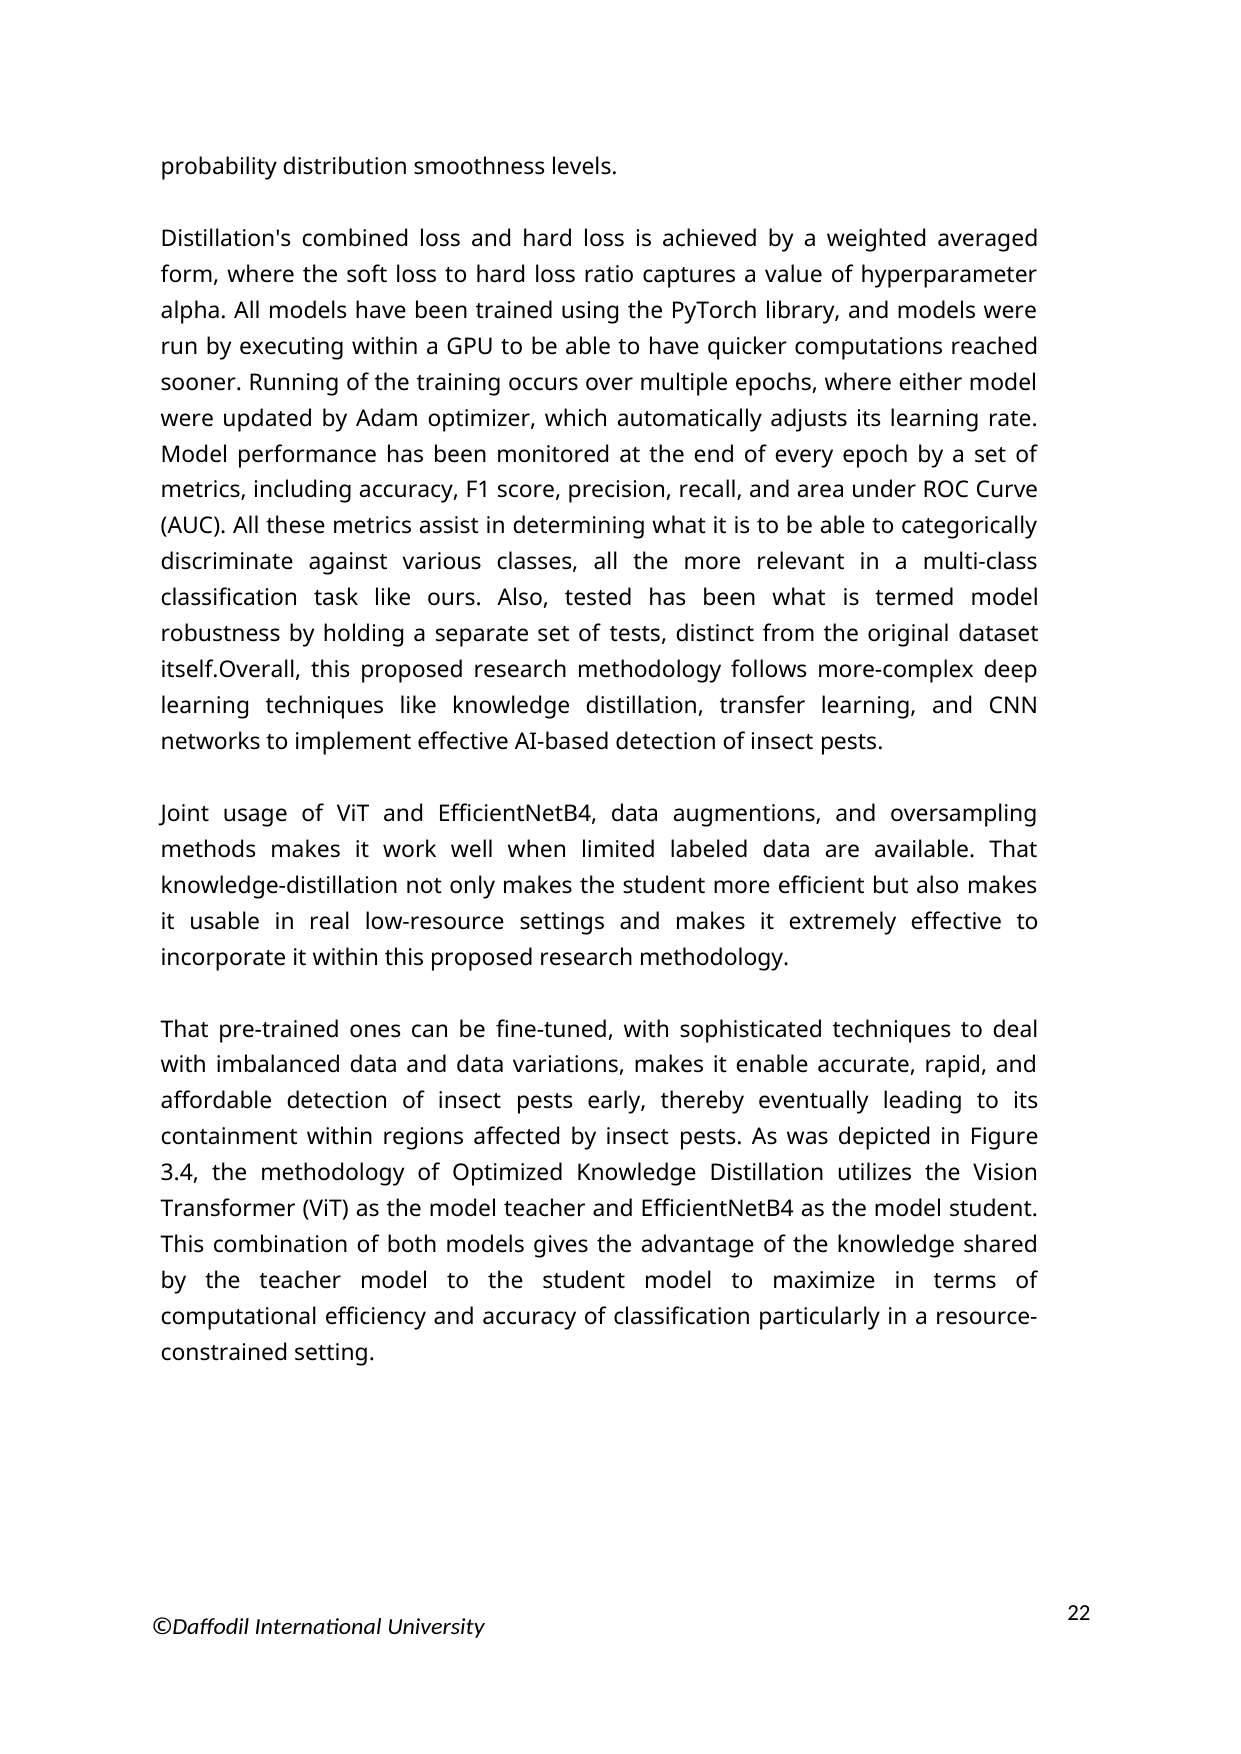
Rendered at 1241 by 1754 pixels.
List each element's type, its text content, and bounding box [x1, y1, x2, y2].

text Joint usage of ViT and EfficientNetB4, data augmentions, and oversampling methods makes it work well when limited labeled data are available. That knowledge-distillation not only makes the student more efficient but also makes it usable in real low-resource settings and makes it extremely effective to incorporate it within this proposed research methodology. [160, 797, 1039, 972]
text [160, 150, 1039, 181]
text Distillation's combined loss and hard loss is achieved by a weighted averaged form, where the soft loss to hard loss ratio captures a value of hyperparameter alpha. All models have been trained using the PyTorch library, and models were run by executing within a GPU to be able to have quicker computations reached sooner. Running of the training occurs over multiple epochs, where either model were updated by Adam optimizer, which automatically adjusts its learning rate. Model performance has been monitored at the end of every epoch by a set of metrics, including accuracy, F1 score, precision, recall, and area under ROC Curve (AUC). All these metrics assist in determining what it is to be able to categorically discriminate against various classes, all the more relevant in a multi-class classification task like ours. Also, tested has been what is termed model robustness by holding a separate set of tests, distinct from the original dataset itself.Overall, this proposed research methodology follows more-complex deep learning techniques like knowledge distillation, transfer learning, and CNN networks to implement effective AI-based detection of insect pests. [160, 222, 1039, 756]
text That pre-trained ones can be fine-tuned, with sophisticated techniques to deal with imbalanced data and data variations, makes it enable accurate, rapid, and affordable detection of insect pests early, thereby eventually leading to its containment within regions affected by insect pests. As was depicted in Figure 3.4, the methodology of Optimized Knowledge Distillation utilizes the Vision Transformer (ViT) as the model teacher and EfficientNetB4 as the model student. This combination of both models gives the advantage of the knowledge shared by the teacher model to the student model to maximize in terms of computational efficiency and accuracy of classification particularly in a resource-constrained setting. [160, 1012, 1039, 1367]
